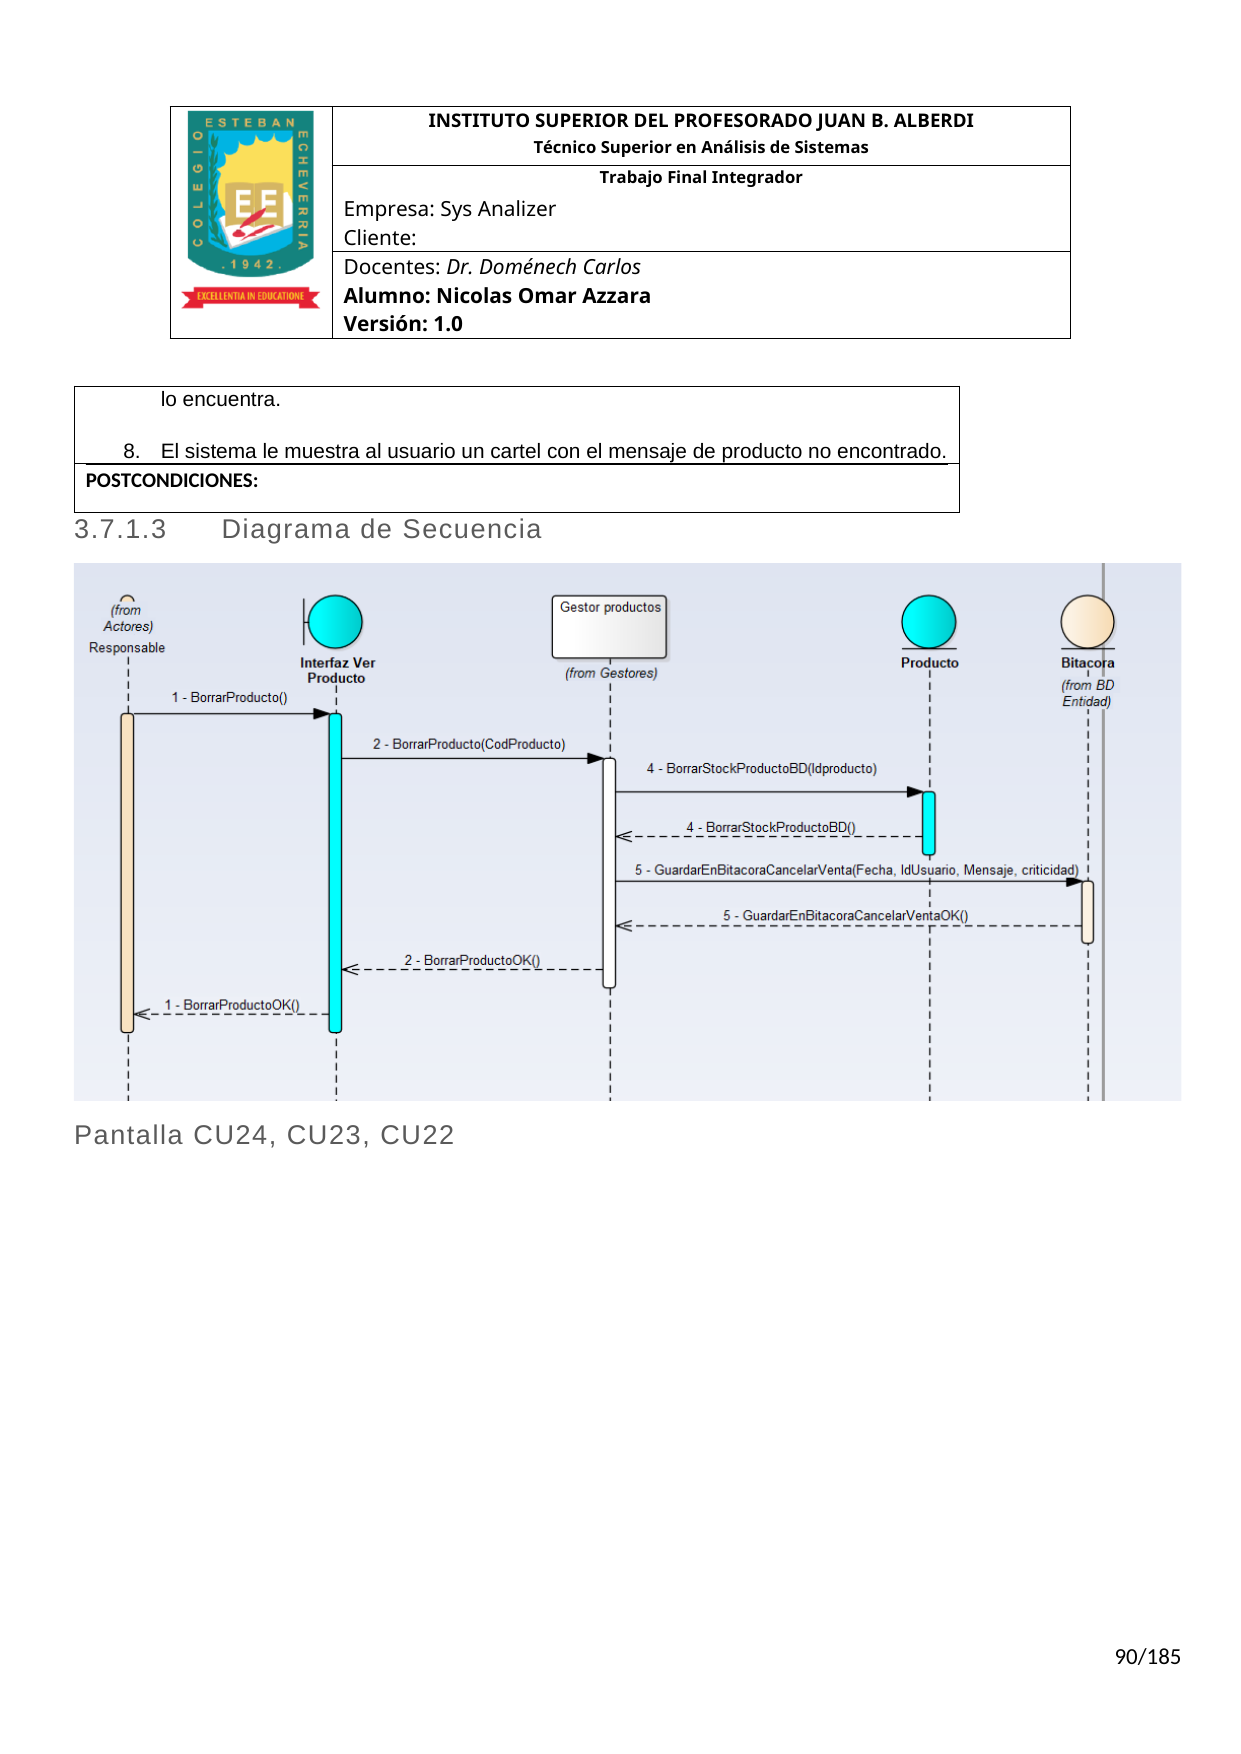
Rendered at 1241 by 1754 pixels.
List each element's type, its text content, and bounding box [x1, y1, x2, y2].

subtitle 3.7.1.3 Diagrama de Secuencia [74, 513, 1181, 544]
picture [181, 107, 321, 322]
picture [73, 563, 1182, 1101]
table_cell POSTCONDICIONES: [75, 464, 959, 512]
subtitle Pantalla CU24, CU23, CU22 [74, 1119, 1181, 1150]
